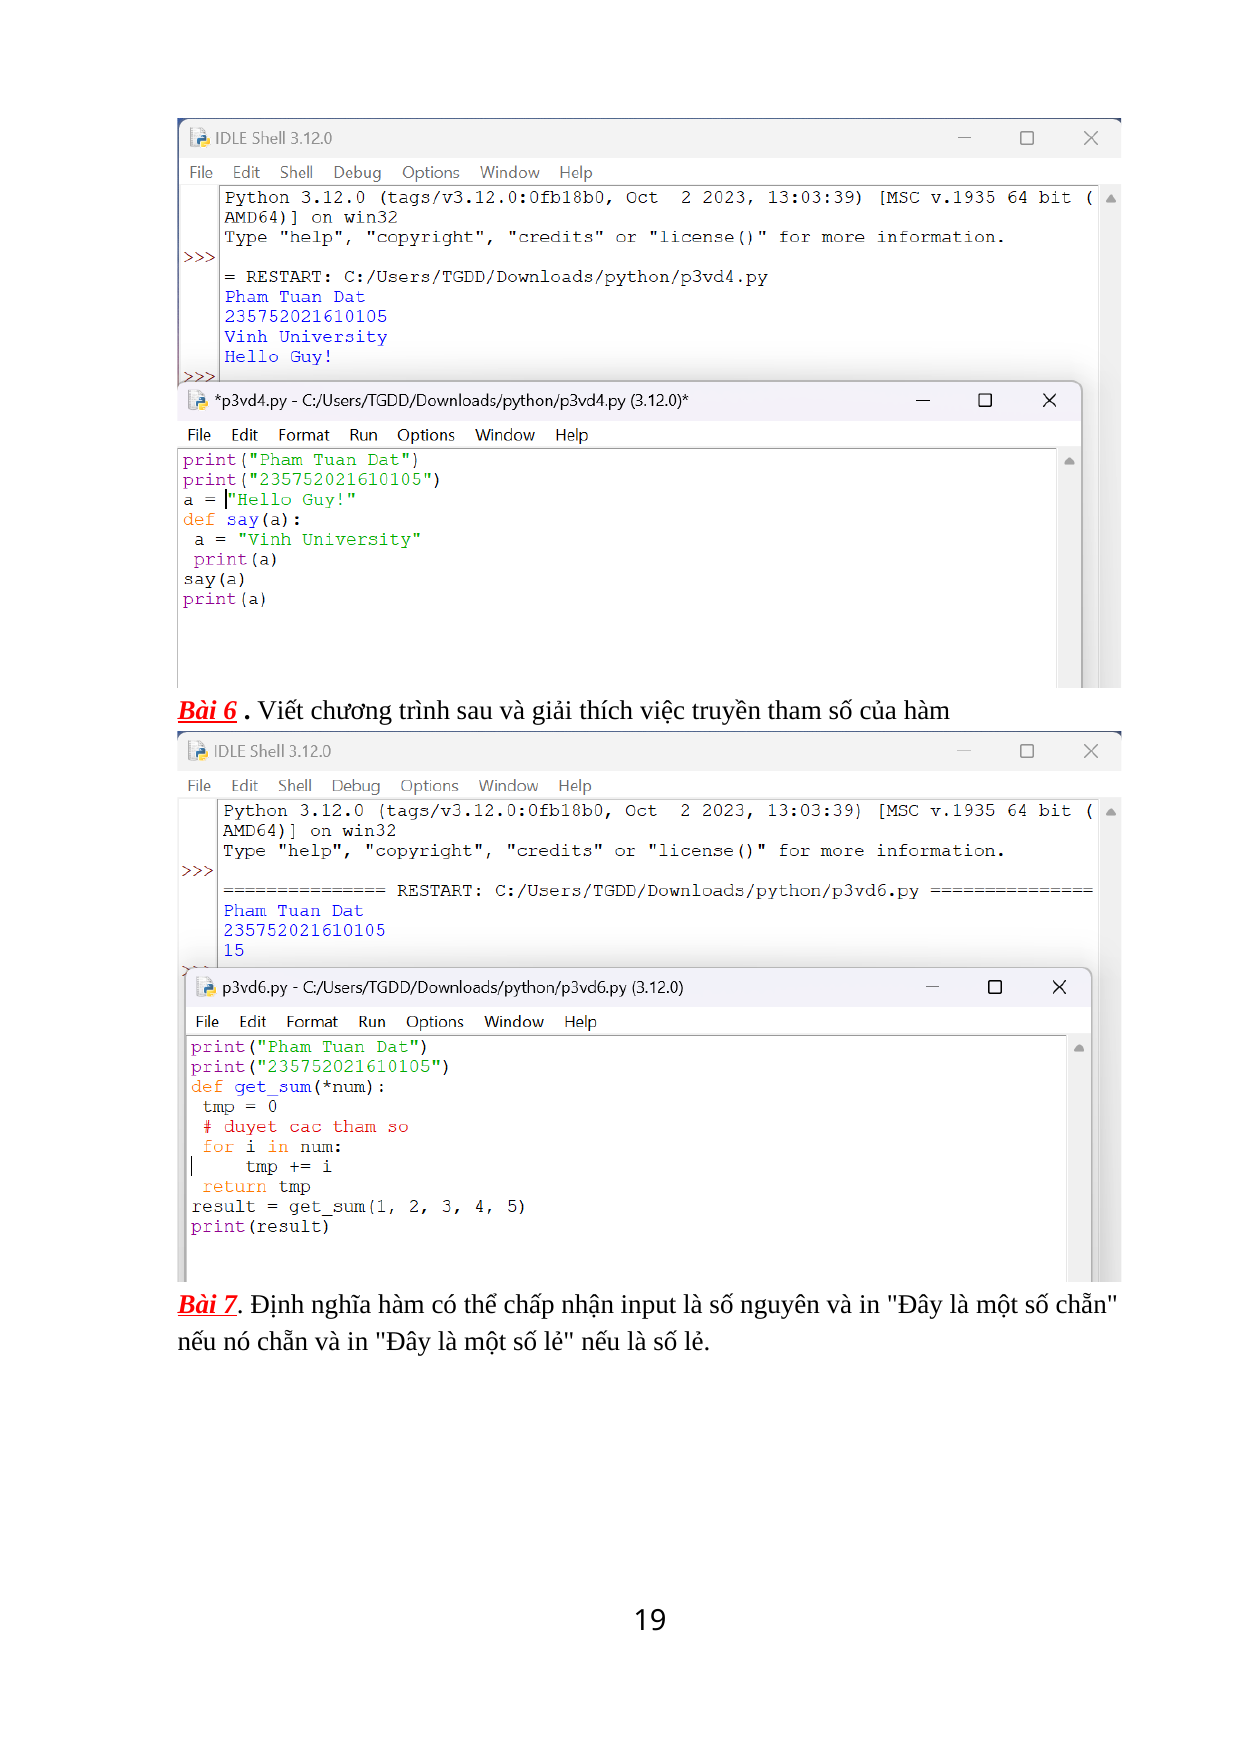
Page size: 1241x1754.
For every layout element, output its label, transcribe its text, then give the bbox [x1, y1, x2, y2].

picture [177, 731, 1122, 1282]
text nếu nó chẵn và in "Đây là một số lẻ" nếu là số lẻ. [177, 1325, 1122, 1356]
picture [177, 118, 1122, 688]
text Bài 6 . Viết chương trình sau và giải thích việc truyền tham số của hàm [177, 694, 1122, 725]
text Bài 7. Định nghĩa hàm có thể chấp nhận input là số nguyên và in "Đây là một số chẵn" [177, 1288, 1122, 1319]
